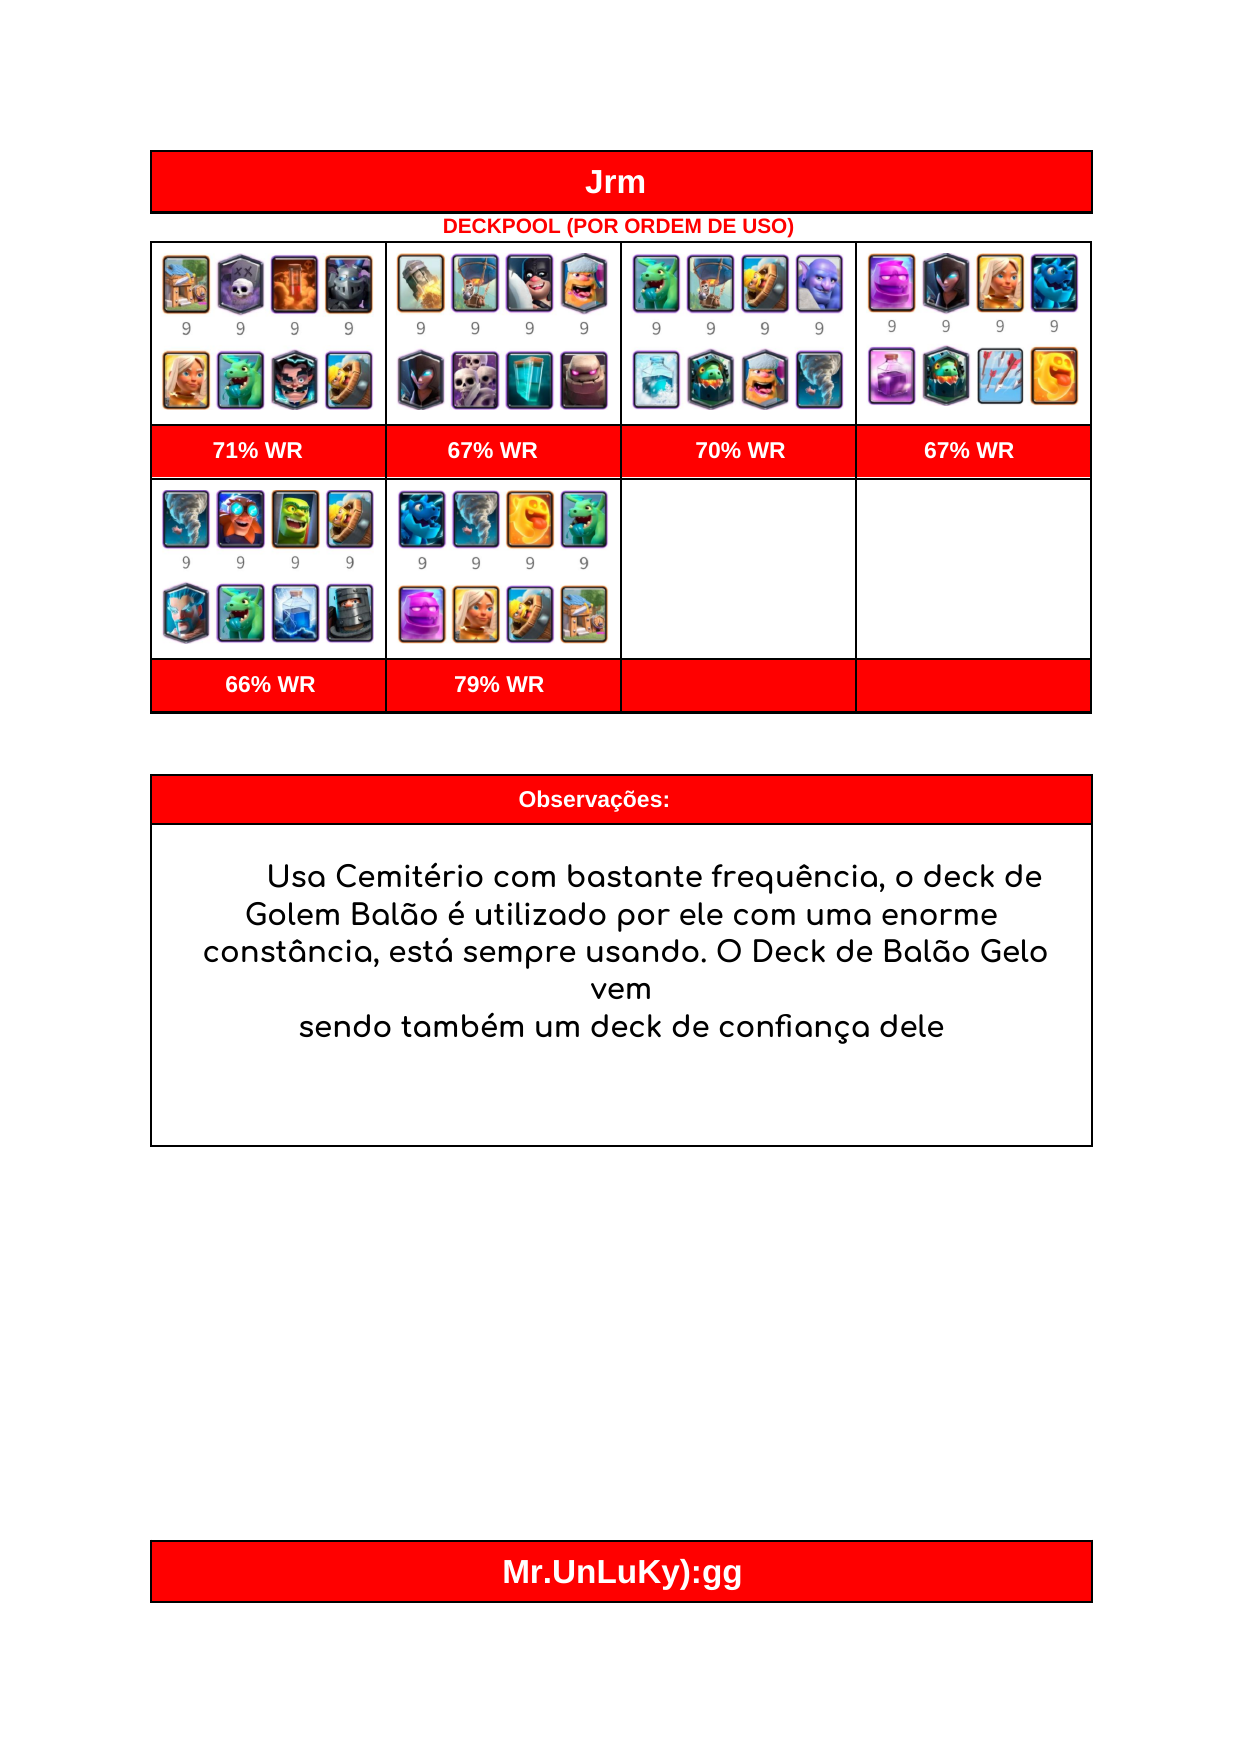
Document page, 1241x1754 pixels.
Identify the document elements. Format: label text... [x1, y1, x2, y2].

table_cell 67% WR [857, 426, 1090, 477]
text DECKPOOL (POR ORDEM DE USO) [150, 214, 1090, 237]
picture [161, 253, 374, 410]
table_cell 79% WR [387, 660, 620, 711]
picture [866, 253, 1079, 406]
picture [396, 253, 609, 410]
table_header [857, 243, 1090, 424]
picture [631, 253, 844, 410]
picture [396, 490, 609, 644]
table_cell [622, 660, 855, 711]
table_cell 71% WR [152, 426, 385, 477]
table_cell 66% WR [152, 660, 385, 711]
table_header Observações: [152, 776, 1091, 823]
table_header [622, 243, 855, 424]
picture [161, 490, 374, 644]
table_cell 67% WR [387, 426, 620, 477]
table_cell [857, 480, 1090, 658]
table_cell [622, 480, 855, 658]
table_header Jrm [152, 152, 1091, 211]
table_cell [857, 660, 1090, 711]
table_header [152, 243, 385, 424]
table_header [387, 243, 620, 424]
table_cell 70% WR [622, 426, 855, 477]
table_cell [387, 480, 620, 658]
table_header Mr.UnLuKy):gg [152, 1542, 1091, 1601]
table_cell Usa Cemitério com bastante frequência, o deck de Golem Balão é utilizado por ele com uma enorme constância, está sempre usando. O Deck de Balão Gelo vem sendo também um deck de confiança dele [152, 825, 1091, 1145]
table_cell [152, 480, 385, 658]
